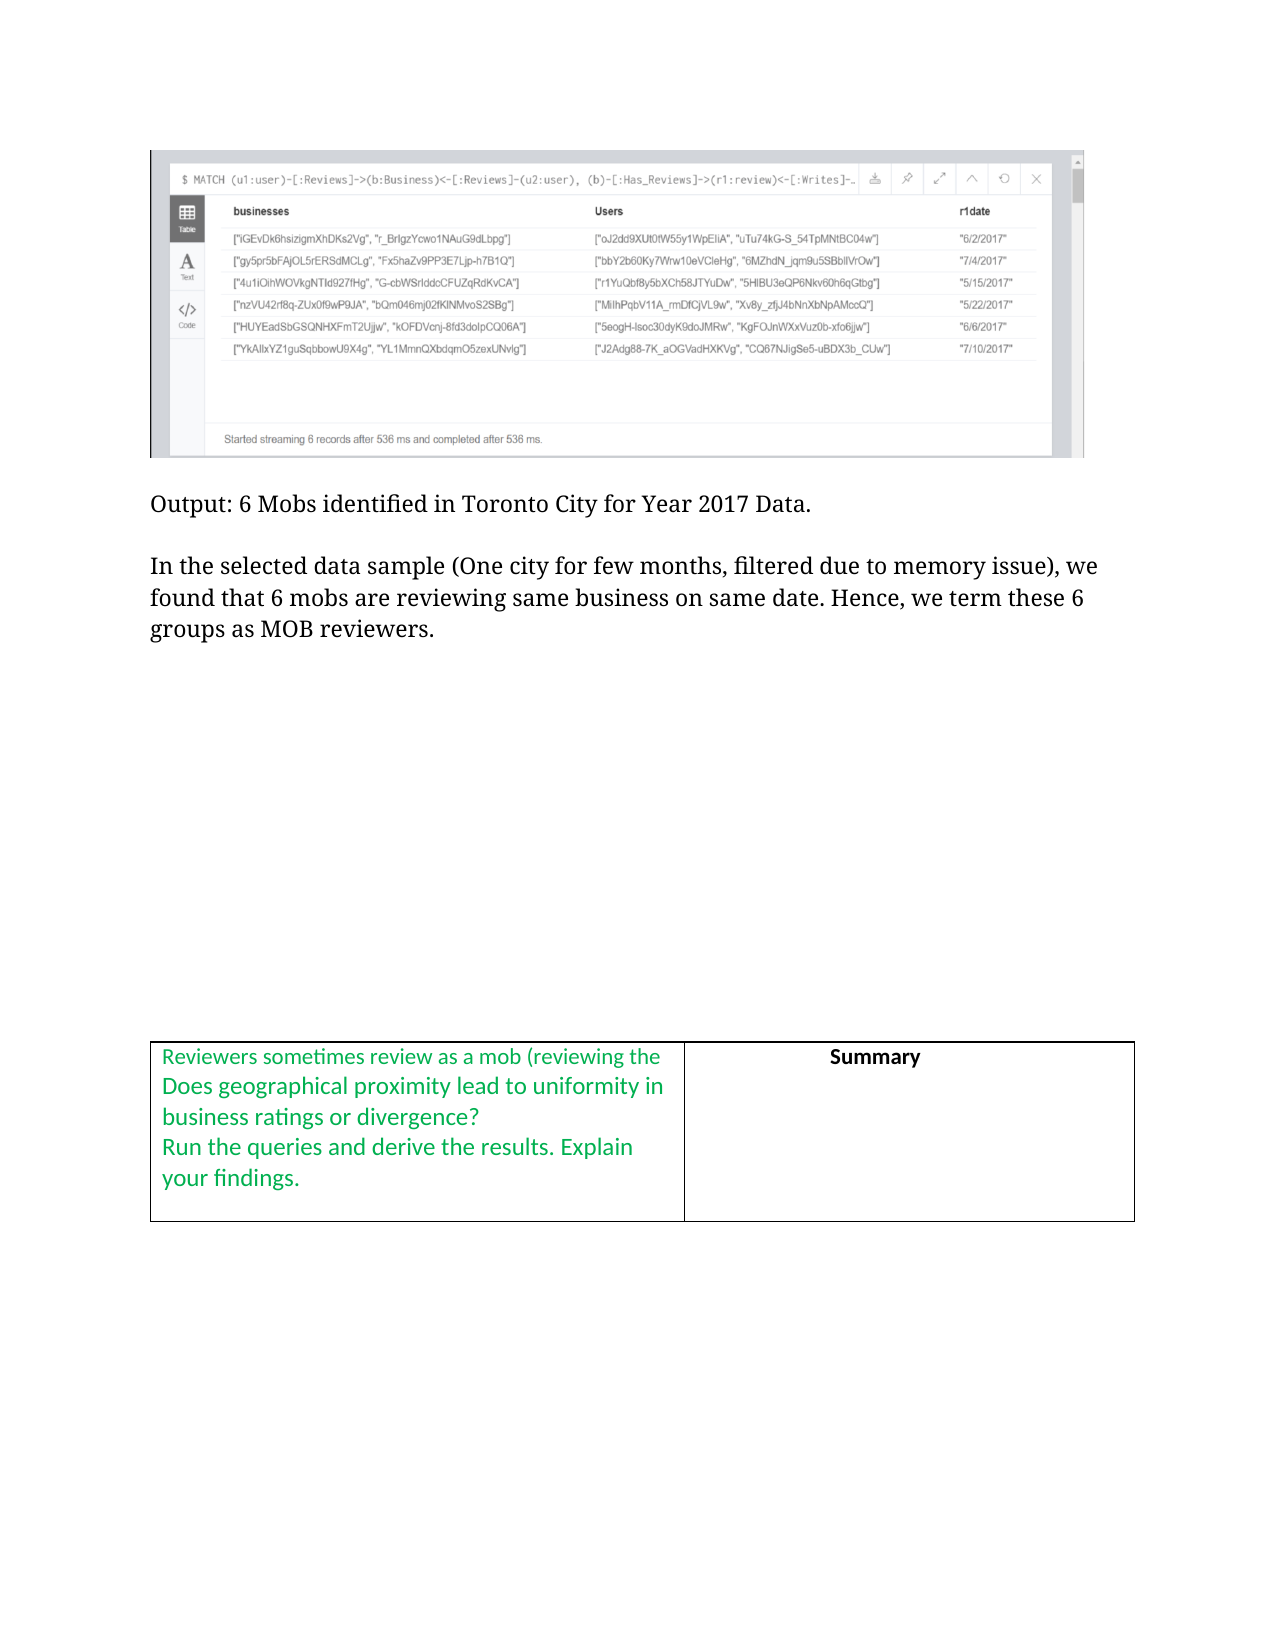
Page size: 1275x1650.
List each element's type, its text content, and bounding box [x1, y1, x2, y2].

table_header Summary [685, 1043, 1134, 1221]
text Output: 6 Mobs identified in Toronto City for Year 2017 Data. [150, 488, 1125, 519]
picture [150, 150, 1085, 458]
table_header Reviewers sometimes review as a mob (reviewing the Does geographical proximity lead to uniformity in business ratings or divergence? Run the queries and derive the results. Explain your findings. [151, 1043, 684, 1221]
text In the selected data sample (One city for few months, filtered due to memory issue), we found that 6 mobs are reviewing same business on same date. Hence, we term these 6 groups as MOB reviewers. [150, 550, 1125, 644]
